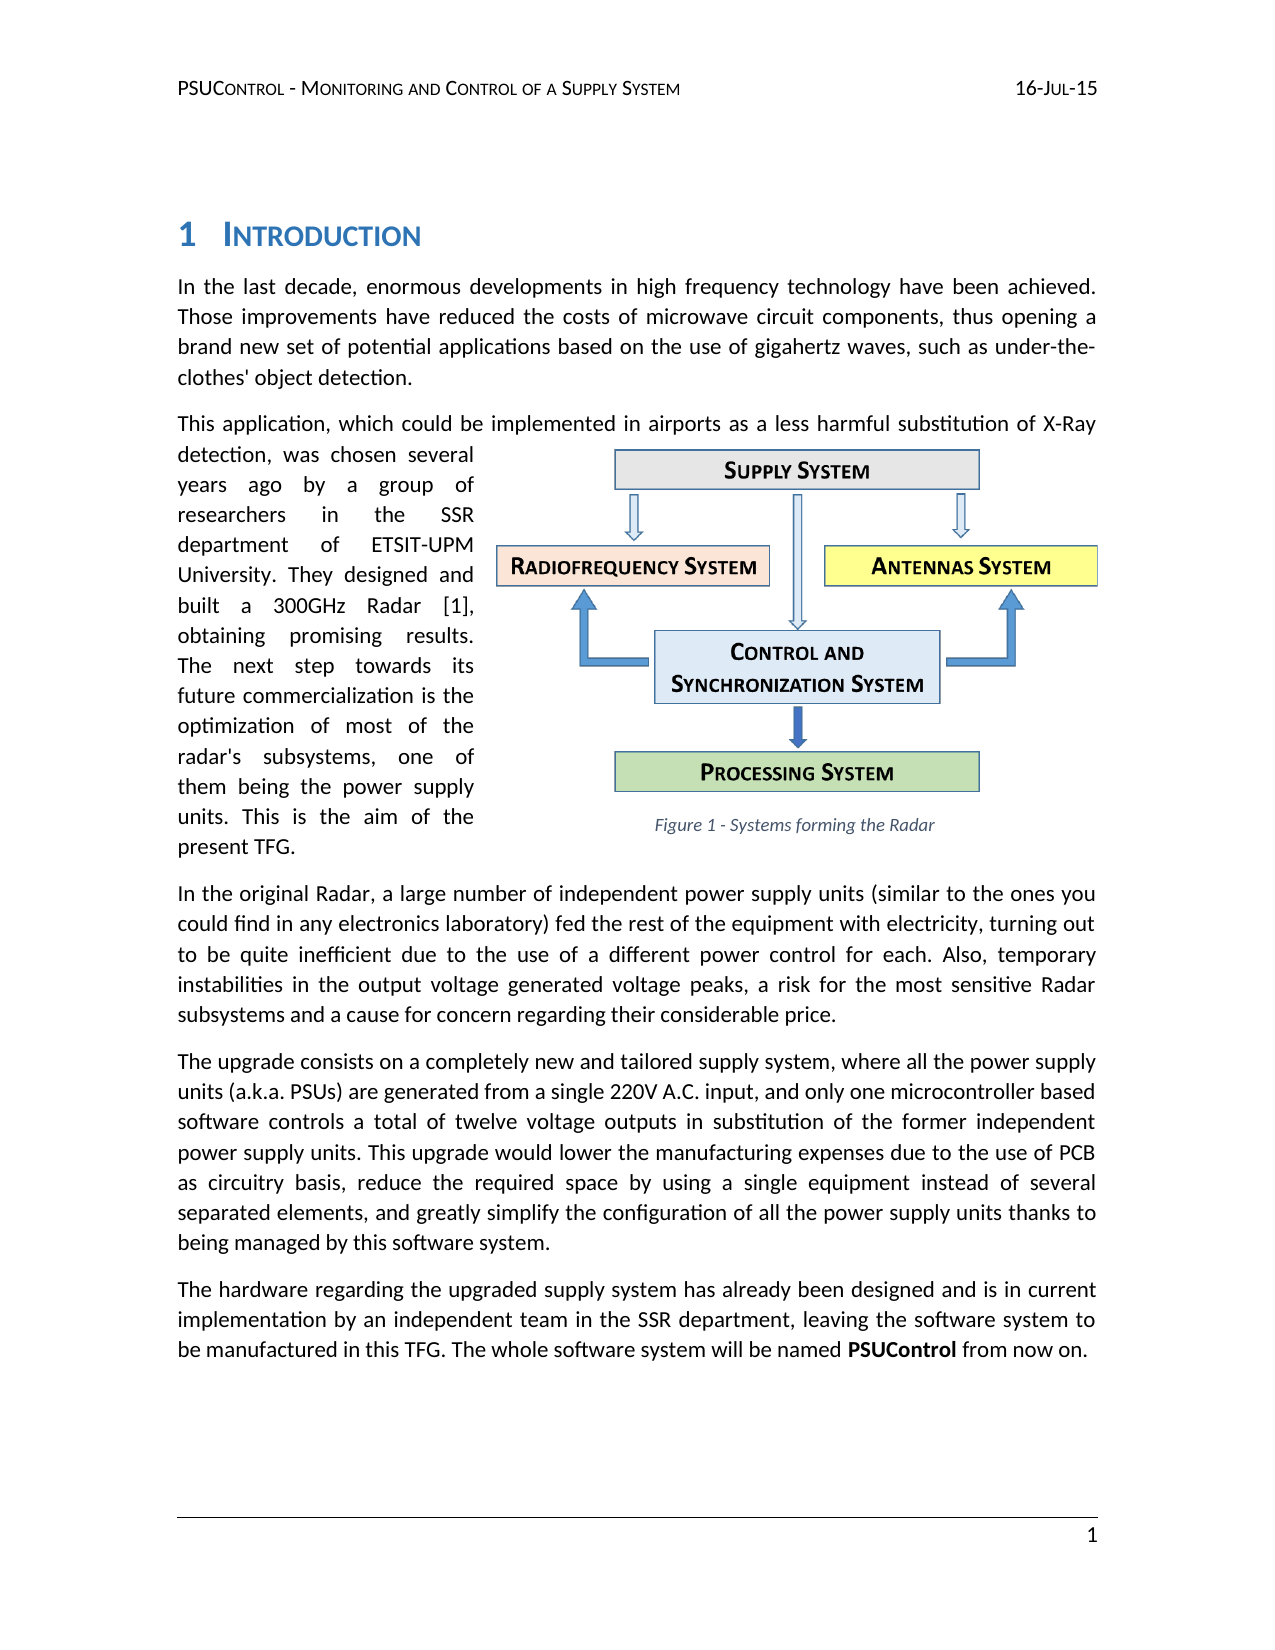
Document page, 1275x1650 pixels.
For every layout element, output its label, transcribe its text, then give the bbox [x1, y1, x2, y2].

text In the last decade, enormous developments in high frequency technology have been achieved. Those improvements have reduced the costs of microwave circuit components, thus opening a brand new set of potential applications based on the use of gigahertz waves, such as under-the-clothes' object detection. [177, 272, 1098, 391]
subtitle Introduction [177, 210, 1098, 256]
text The hardware regarding the upgraded supply system has already been designed and is in current implementation by an independent team in the SSR department, leaving the software system to be manufactured in this TFG. The whole software system will be named PSUControl from now on. [177, 1275, 1098, 1364]
text In the original Radar, a large number of independent power supply units (similar to the ones you could find in any electronics laboratory) fed the rest of the equipment with electricity, turning out to be quite inefficient due to the use of a different power control for each. Also, temporary instabilities in the output voltage generated voltage peaks, a risk for the most sensitive Radar subsystems and a cause for concern regarding their considerable price. [177, 879, 1098, 1028]
text The upgrade consists on a completely new and tailored supply system, where all the power supply units (a.k.a. PSUs) are generated from a single 220V A.C. input, and only one microcontroller based software controls a total of twelve voltage outputs in substitution of the former independent power supply units. This upgrade would lower the manufacturing expenses due to the use of PCB as circuitry basis, reduce the required space by using a single equipment instead of several separated elements, and greatly simplify the configuration of all the power supply units thanks to being managed by this software system. [177, 1047, 1098, 1256]
picture [493, 445, 1098, 804]
